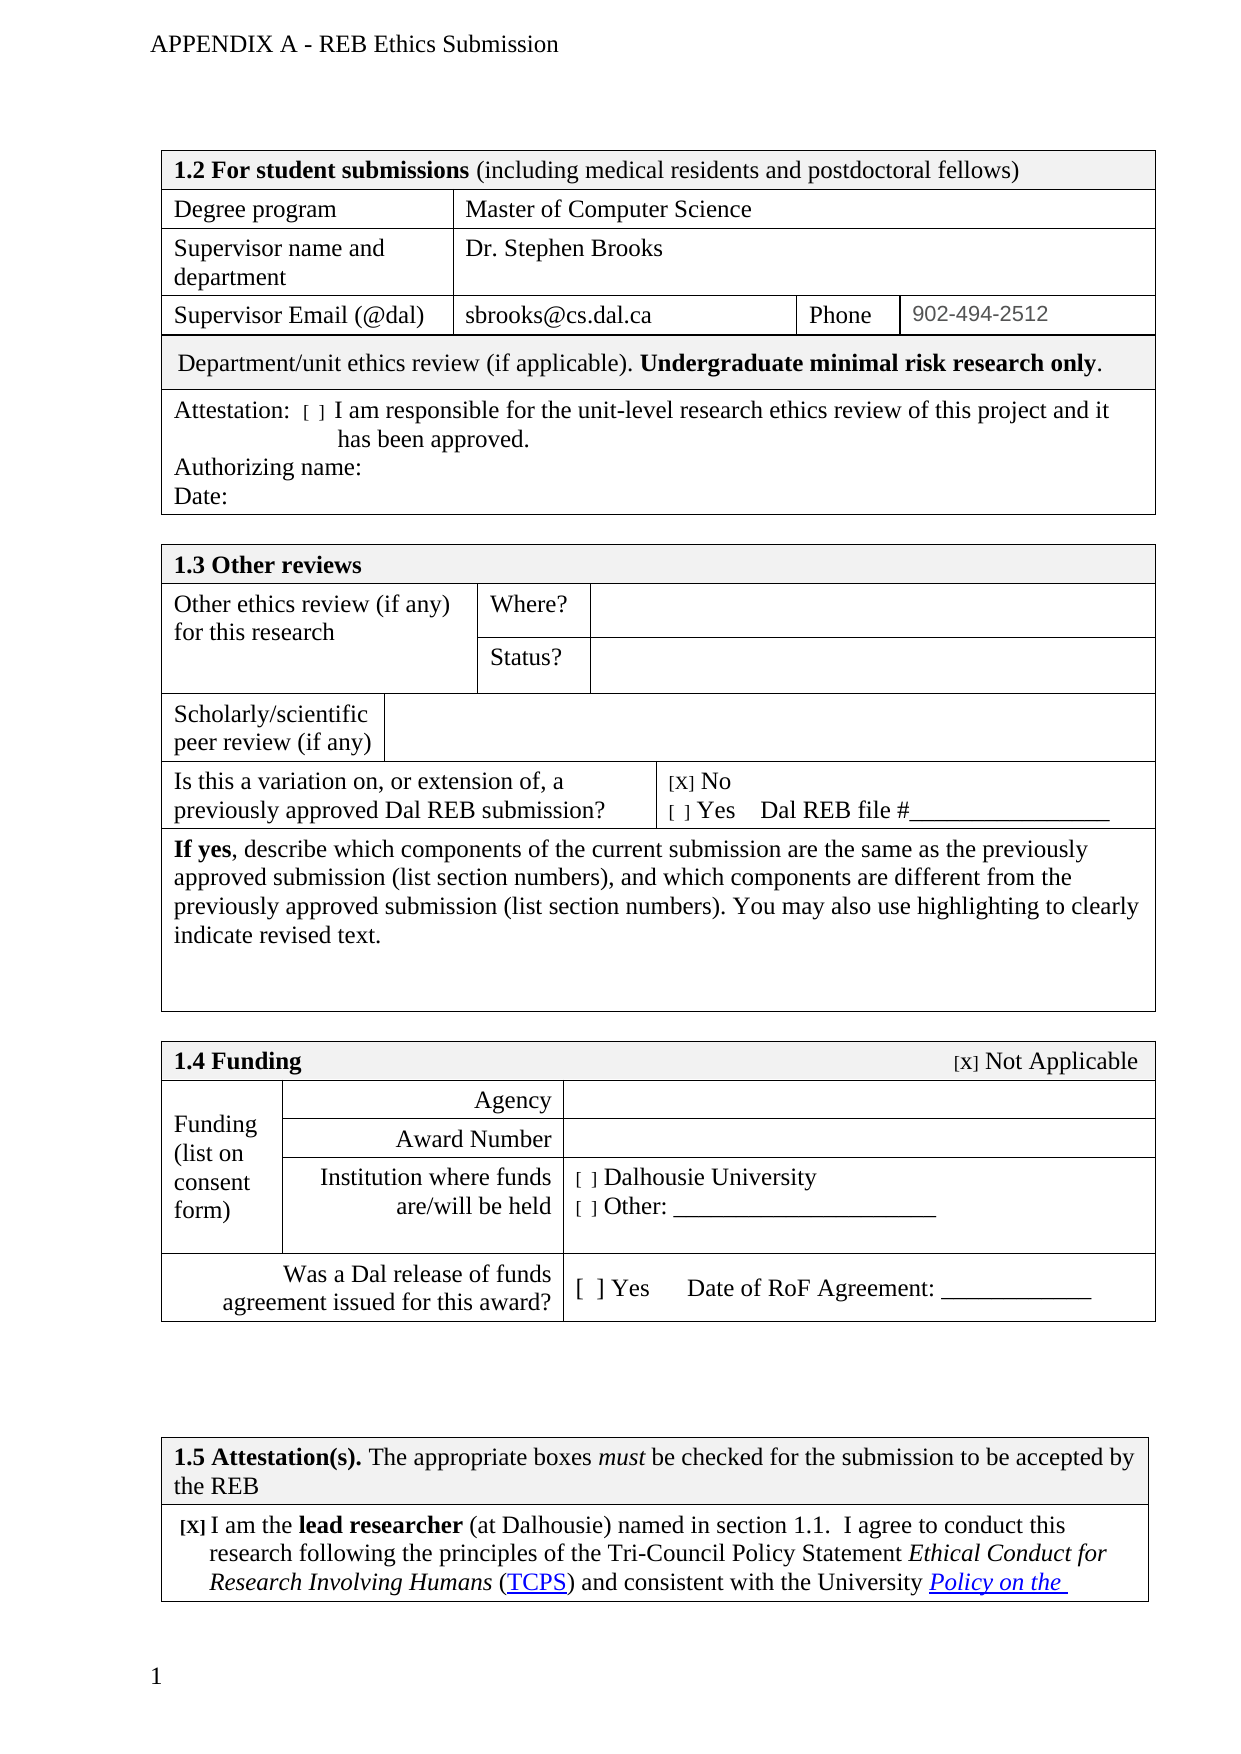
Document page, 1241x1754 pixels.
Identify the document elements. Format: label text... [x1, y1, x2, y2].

table_header 1.4 Funding [x] Not Applicable [162, 1042, 1155, 1079]
table_cell [ ] Dalhousie University [ ] Other: _____________________ [564, 1158, 1155, 1253]
table_cell If yes, describe which components of the current submission are the same as the previously approved submission (list section numbers), and which components are different from the previously approved submission (list section numbers). You may also use highlighting to clearly indicate revised text. [162, 829, 1155, 1011]
table_cell Institution where funds are/will be held [283, 1158, 563, 1253]
table_cell [385, 694, 1155, 761]
table_cell Is this a variation on, or extension of, a previously approved Dal REB submission? [162, 762, 656, 828]
table_header 1.2 For student submissions (including medical residents and postdoctoral fellows) [162, 151, 1155, 189]
table_cell [591, 584, 1155, 637]
table_cell Department/unit ethics review (if applicable). Undergraduate minimal risk research only. [162, 336, 1155, 389]
table_cell [ ] Yes Date of RoF Agreement: ____________ [564, 1254, 1155, 1321]
table_cell Supervisor Email (@dal) [162, 296, 453, 334]
table_cell Dr. Stephen Brooks [454, 229, 1155, 295]
table_cell Degree program [162, 190, 453, 227]
table_cell Award Number [283, 1119, 563, 1157]
table_cell sbrooks@cs.dal.ca [454, 296, 796, 334]
table_cell Status? [478, 638, 590, 693]
table_cell Was a Dal release of funds agreement issued for this award? [162, 1254, 563, 1321]
table_cell Funding (list on consent form) [162, 1081, 282, 1253]
table_cell [564, 1081, 1155, 1118]
table_cell Master of Computer Science [454, 190, 1155, 227]
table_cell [162, 1505, 1148, 1601]
table_header 1.3 Other reviews [162, 545, 1155, 583]
table_cell [X] No [ ] Yes Dal REB file #________________ [657, 762, 1155, 828]
table_cell [564, 1119, 1155, 1157]
table_cell [591, 638, 1155, 693]
table_header 1.5 Attestation(s). The appropriate boxes must be checked for the submission to be accepted by the REB [162, 1438, 1148, 1504]
table_cell Supervisor name and department [162, 229, 453, 295]
table_cell Attestation: [ ] I am responsible for the unit-level research ethics review of this project and it has been approved. Authorizing name: Date: [162, 390, 1155, 514]
table_cell Scholarly/scientific peer review (if any) [162, 694, 384, 761]
table_cell Other ethics review (if any) for this research [162, 584, 477, 693]
table_cell Phone [797, 296, 899, 334]
table_cell Agency [283, 1081, 563, 1118]
table_cell Where? [478, 584, 590, 637]
table_cell 902-494-2512 [901, 296, 1155, 334]
